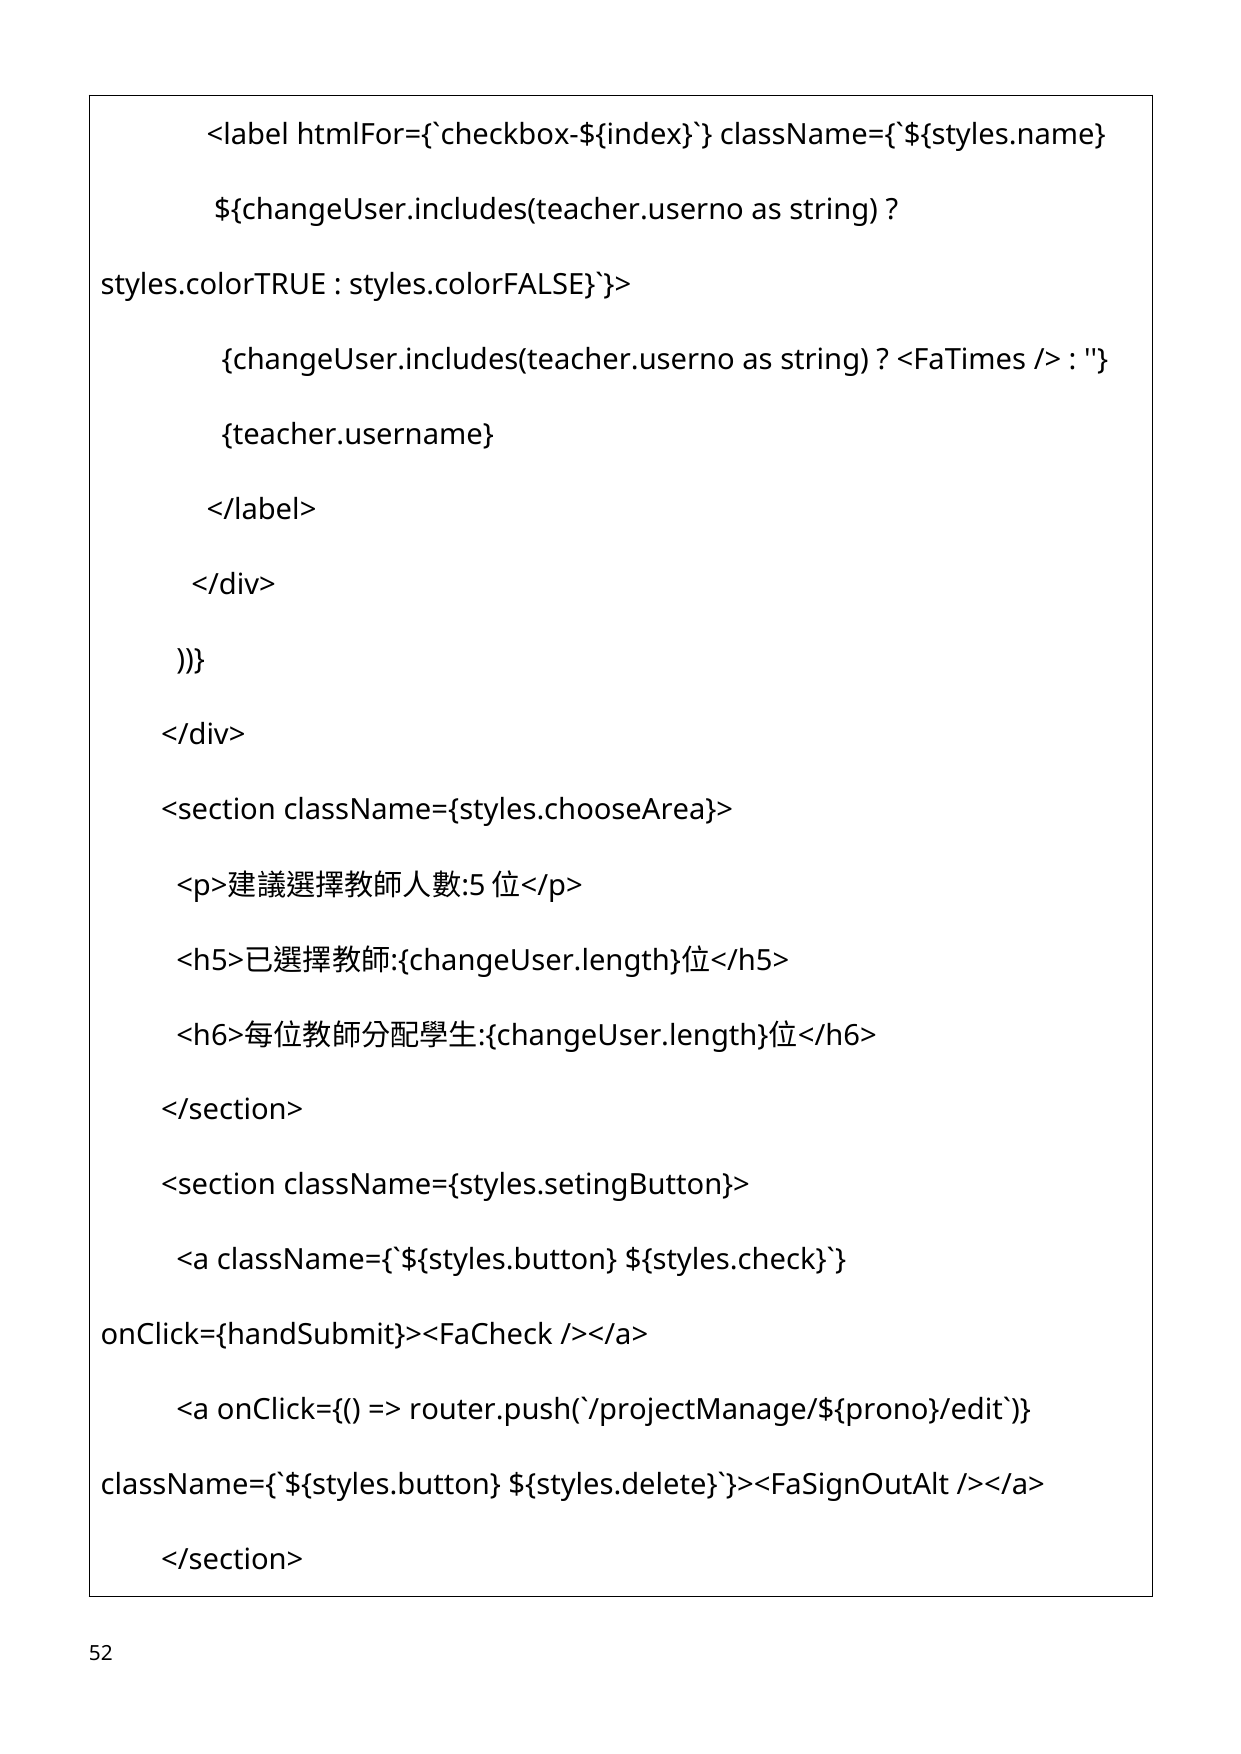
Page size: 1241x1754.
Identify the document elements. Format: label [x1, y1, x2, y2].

table_cell [90, 96, 1152, 1596]
